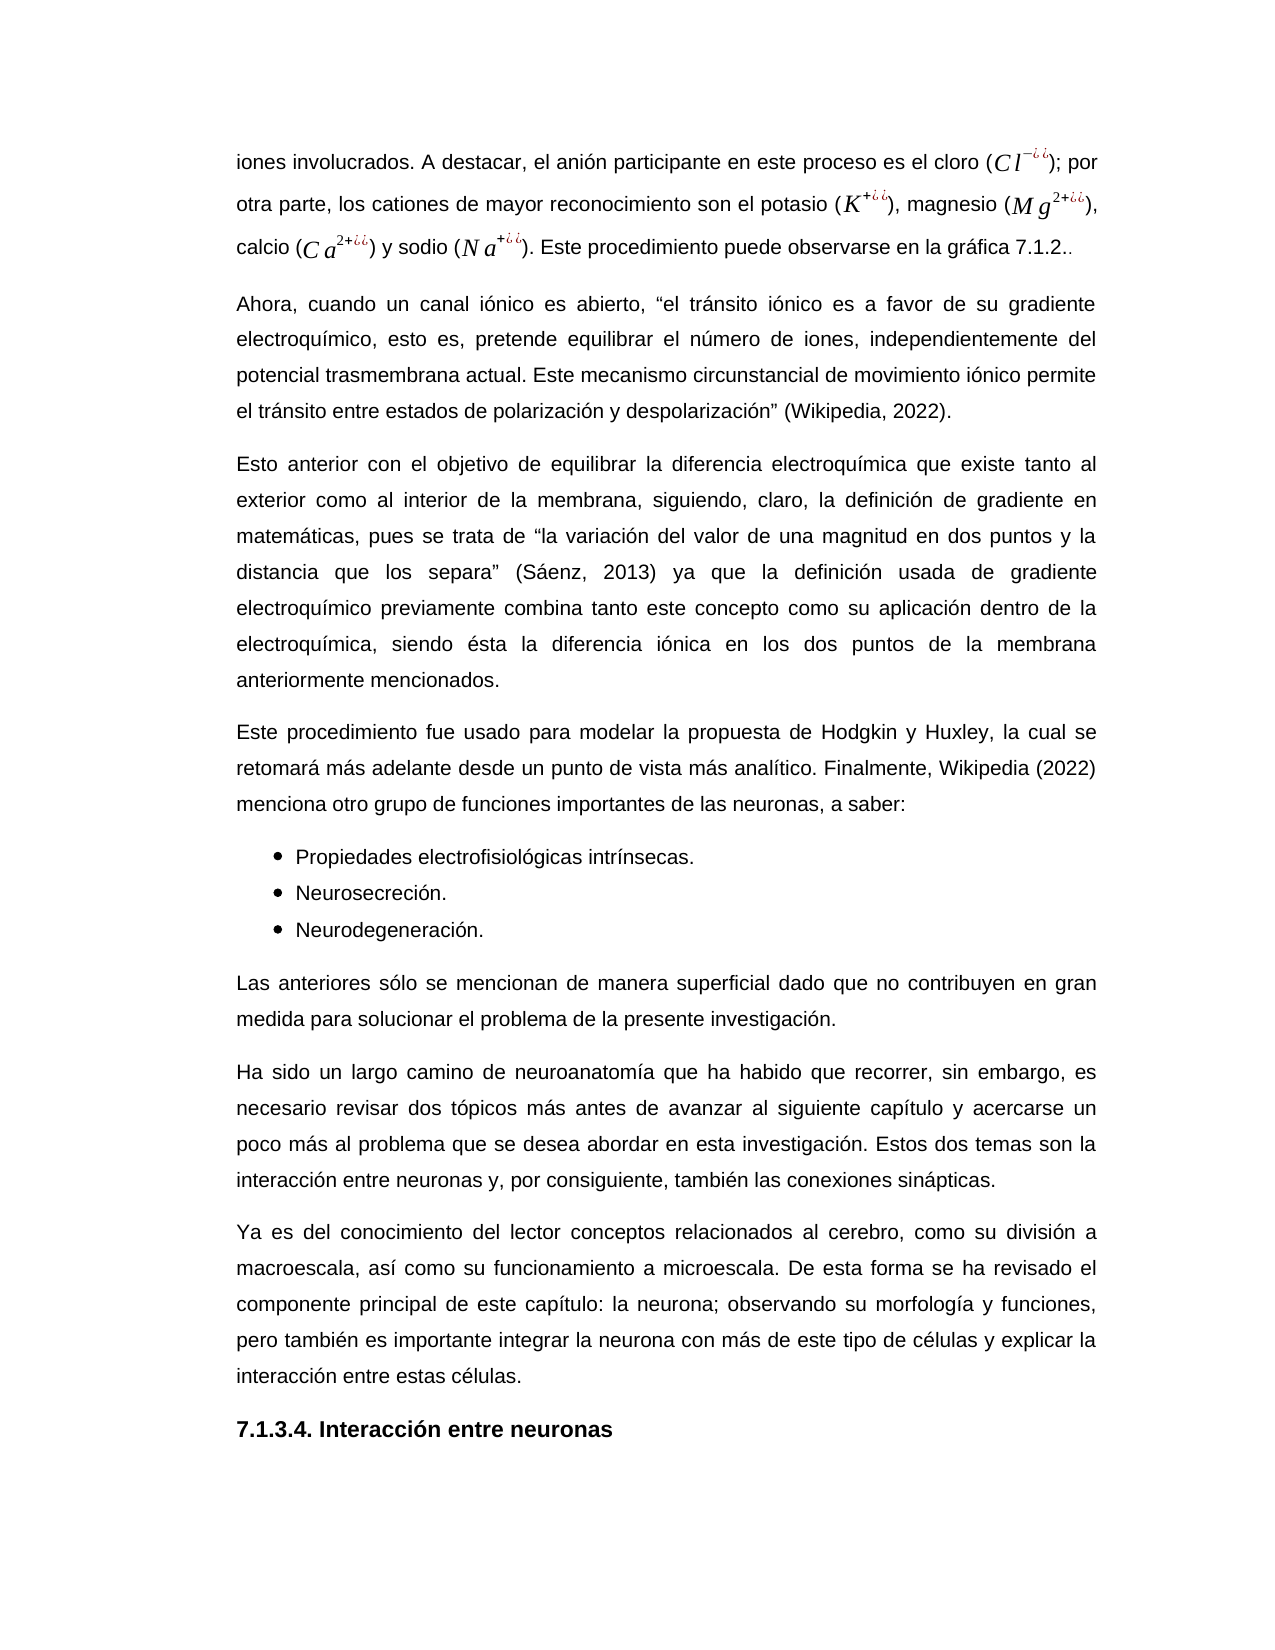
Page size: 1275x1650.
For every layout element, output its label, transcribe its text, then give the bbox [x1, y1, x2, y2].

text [236, 148, 1098, 263]
text Las anteriores sólo se mencionan de manera superficial dado que no contribuyen en gran medida para solucionar el problema de la presente investigación. [236, 971, 1098, 1031]
list Propiedades electrofisiológicas intrínsecas. [274, 844, 1098, 869]
list Neurosecreción. [274, 881, 1098, 906]
text Este procedimiento fue usado para modelar la propuesta de Hodgkin y Huxley, la cual se retomará más adelante desde un punto de vista más analítico. Finalmente, Wikipedia (2022) menciona otro grupo de funciones importantes de las neuronas, a saber: [236, 720, 1098, 816]
text Ha sido un largo camino de neuroanatomía que ha habido que recorrer, sin embargo, es necesario revisar dos tópicos más antes de avanzar al siguiente capítulo y acercarse un poco más al problema que se desea abordar en esta investigación. Estos dos temas son la interacción entre neuronas y, por consiguiente, también las conexiones sinápticas. [236, 1060, 1098, 1191]
text 7.1.3.4. Interacción entre neuronas [236, 1416, 1098, 1443]
text Ahora, cuando un canal iónico es abierto, “el tránsito iónico es a favor de su gradiente electroquímico, esto es, pretende equilibrar el número de iones, independientemente del potencial trasmembrana actual. Este mecanismo circunstancial de movimiento iónico permite el tránsito entre estados de polarización y despolarización” . [236, 291, 1098, 423]
list Neurodegeneración. [274, 918, 1098, 942]
text Esto anterior con el objetivo de equilibrar la diferencia electroquímica que existe tanto al exterior como al interior de la membrana, siguiendo, claro, la definición de gradiente en matemáticas, pues se trata de “la variación del valor de una magnitud en dos puntos y la distancia que los separa” ya que la definición usada de gradiente electroquímico previamente combina tanto este concepto como su aplicación dentro de la electroquímica, siendo ésta la diferencia iónica en los dos puntos de la membrana anteriormente mencionados. [236, 452, 1098, 691]
text Ya es del conocimiento del lector conceptos relacionados al cerebro, como su división a macroescala, así como su funcionamiento a microescala. De esta forma se ha revisado el componente principal de este capítulo: la neurona; observando su morfología y funciones, pero también es importante integrar la neurona con más de este tipo de células y explicar la interacción entre estas células. [236, 1220, 1098, 1388]
